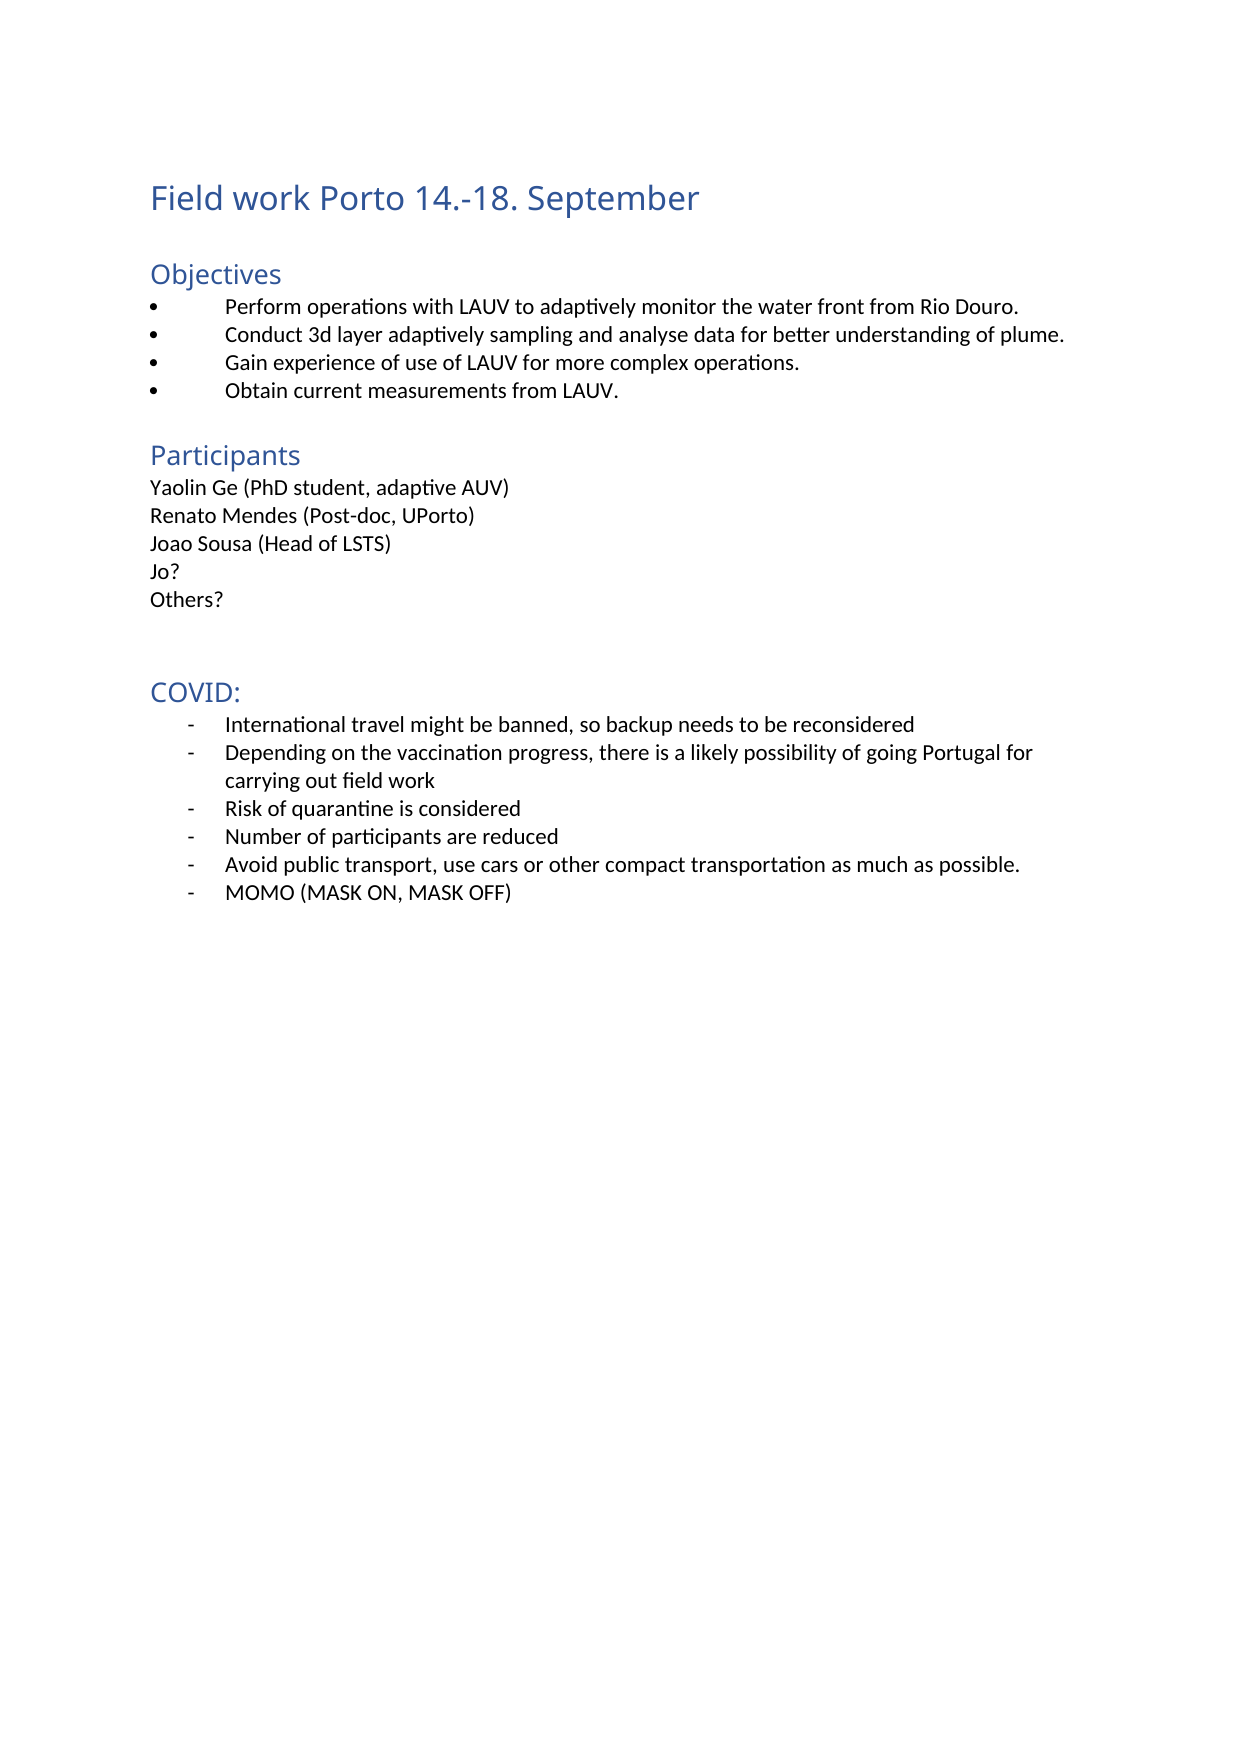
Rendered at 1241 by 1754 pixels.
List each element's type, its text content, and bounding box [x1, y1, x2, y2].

text Yaolin Ge (PhD student, adaptive AUV) [150, 473, 1090, 501]
list Perform operations with LAUV to adaptively monitor the water front from Rio Douro. [150, 292, 1090, 320]
list Risk of quarantine is considered [187, 794, 1090, 822]
list Gain experience of use of LAUV for more complex operations. [150, 348, 1090, 376]
list Depending on the vaccination progress, there is a likely possibility of going Portugal for carrying out field work [187, 738, 1090, 794]
subtitle Field work Porto 14.-18. September [150, 175, 1090, 220]
list Conduct 3d layer adaptively sampling and analyse data for better understanding of plume. [150, 320, 1090, 348]
subtitle COVID: [150, 673, 1090, 710]
text Joao Sousa (Head of LSTS) [150, 529, 1090, 557]
list Obtain current measurements from LAUV. [150, 376, 1090, 404]
list Avoid public transport, use cars or other compact transportation as much as possible. [187, 850, 1090, 878]
list International travel might be banned, so backup needs to be reconsidered [187, 710, 1090, 738]
text Renato Mendes (Post-doc, UPorto) [150, 501, 1090, 529]
text Others? [150, 585, 1090, 613]
subtitle Objectives [150, 255, 1090, 292]
text Jo? [150, 557, 1090, 585]
subtitle Participants [150, 436, 1090, 473]
list MOMO (MASK ON, MASK OFF) [187, 878, 1090, 906]
list Number of participants are reduced [187, 822, 1090, 850]
